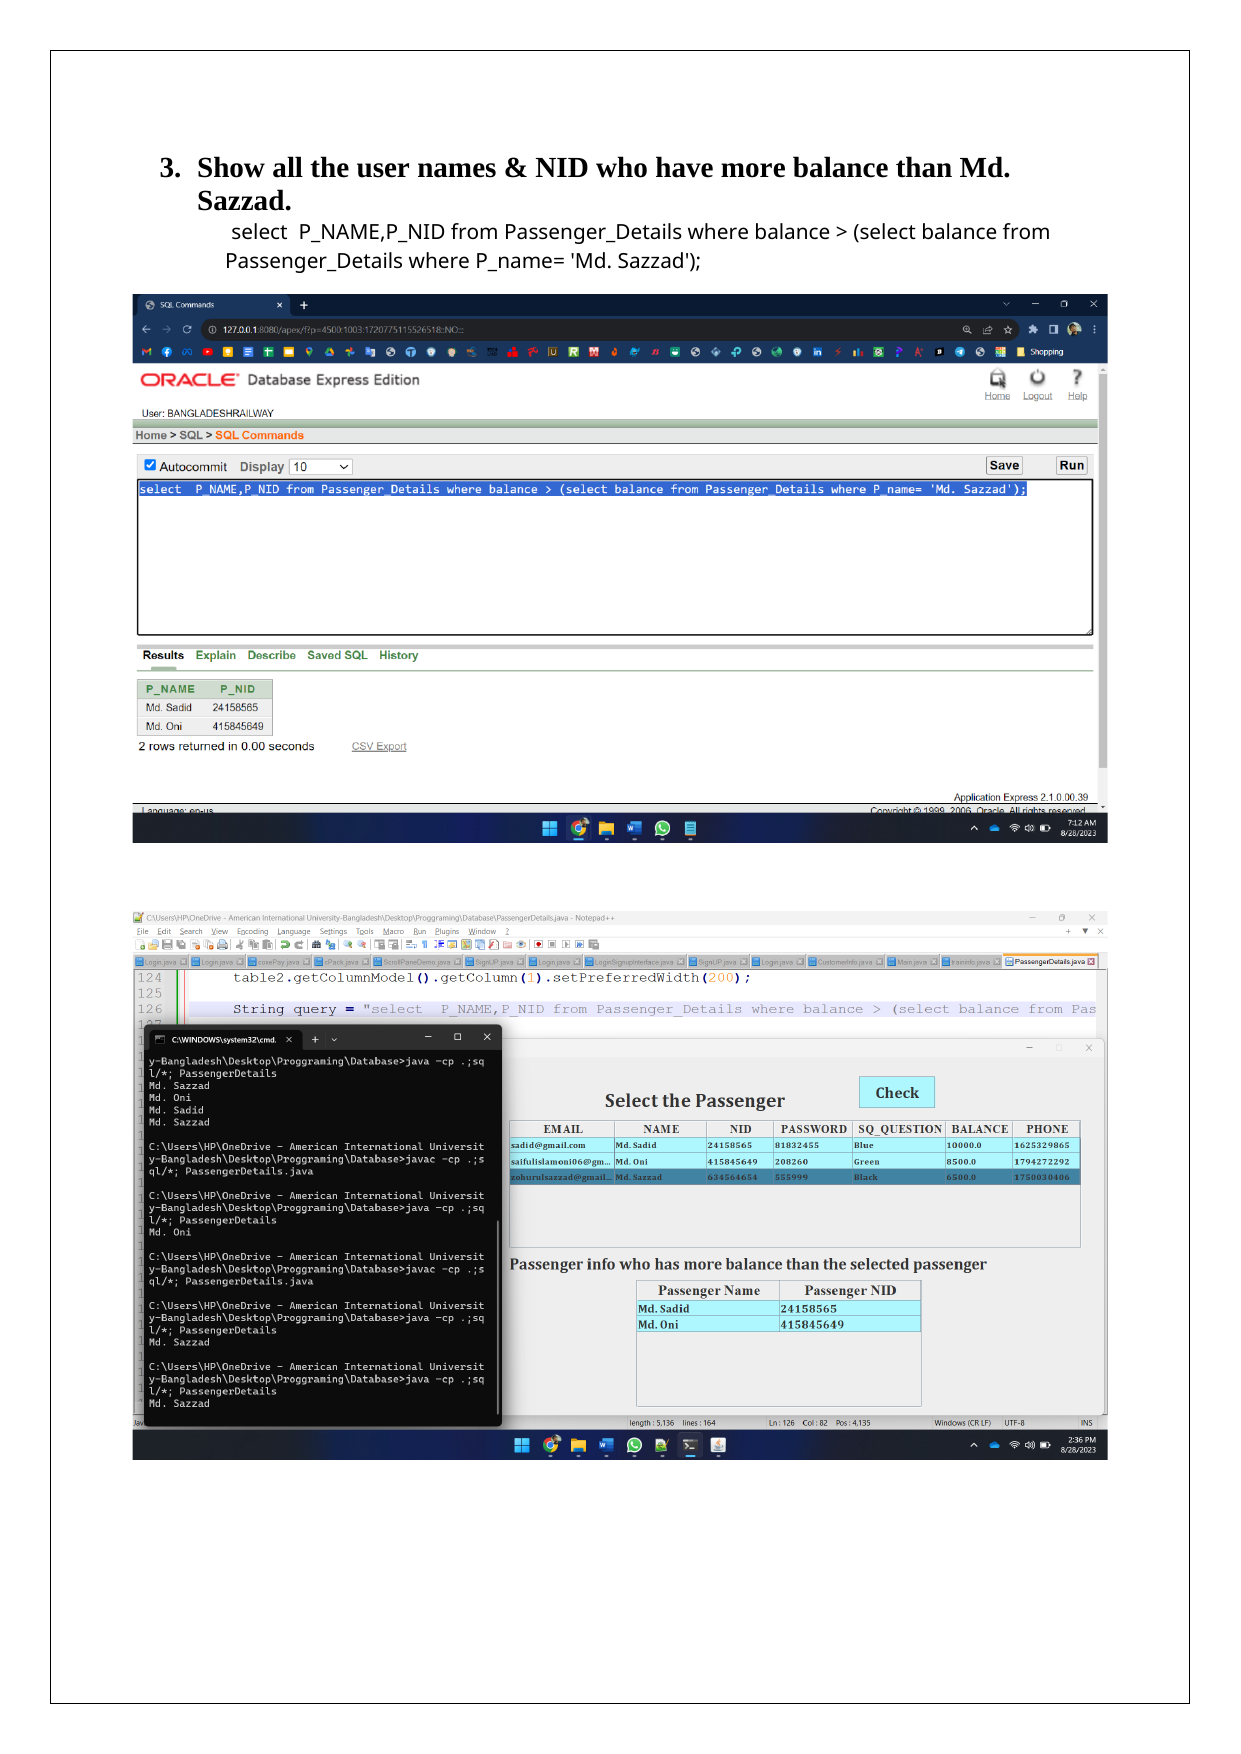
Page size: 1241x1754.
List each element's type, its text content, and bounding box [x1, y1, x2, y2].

list Show all the user names & NID who have more balance than Md. Sazzad. [159, 150, 1090, 217]
list select P_NAME,P_NID from Passenger_Details where balance > (select balance from Passenger_Details where P_name= 'Md. Sazzad'); [225, 217, 1090, 275]
picture [132, 911, 1108, 1460]
picture [132, 294, 1108, 843]
